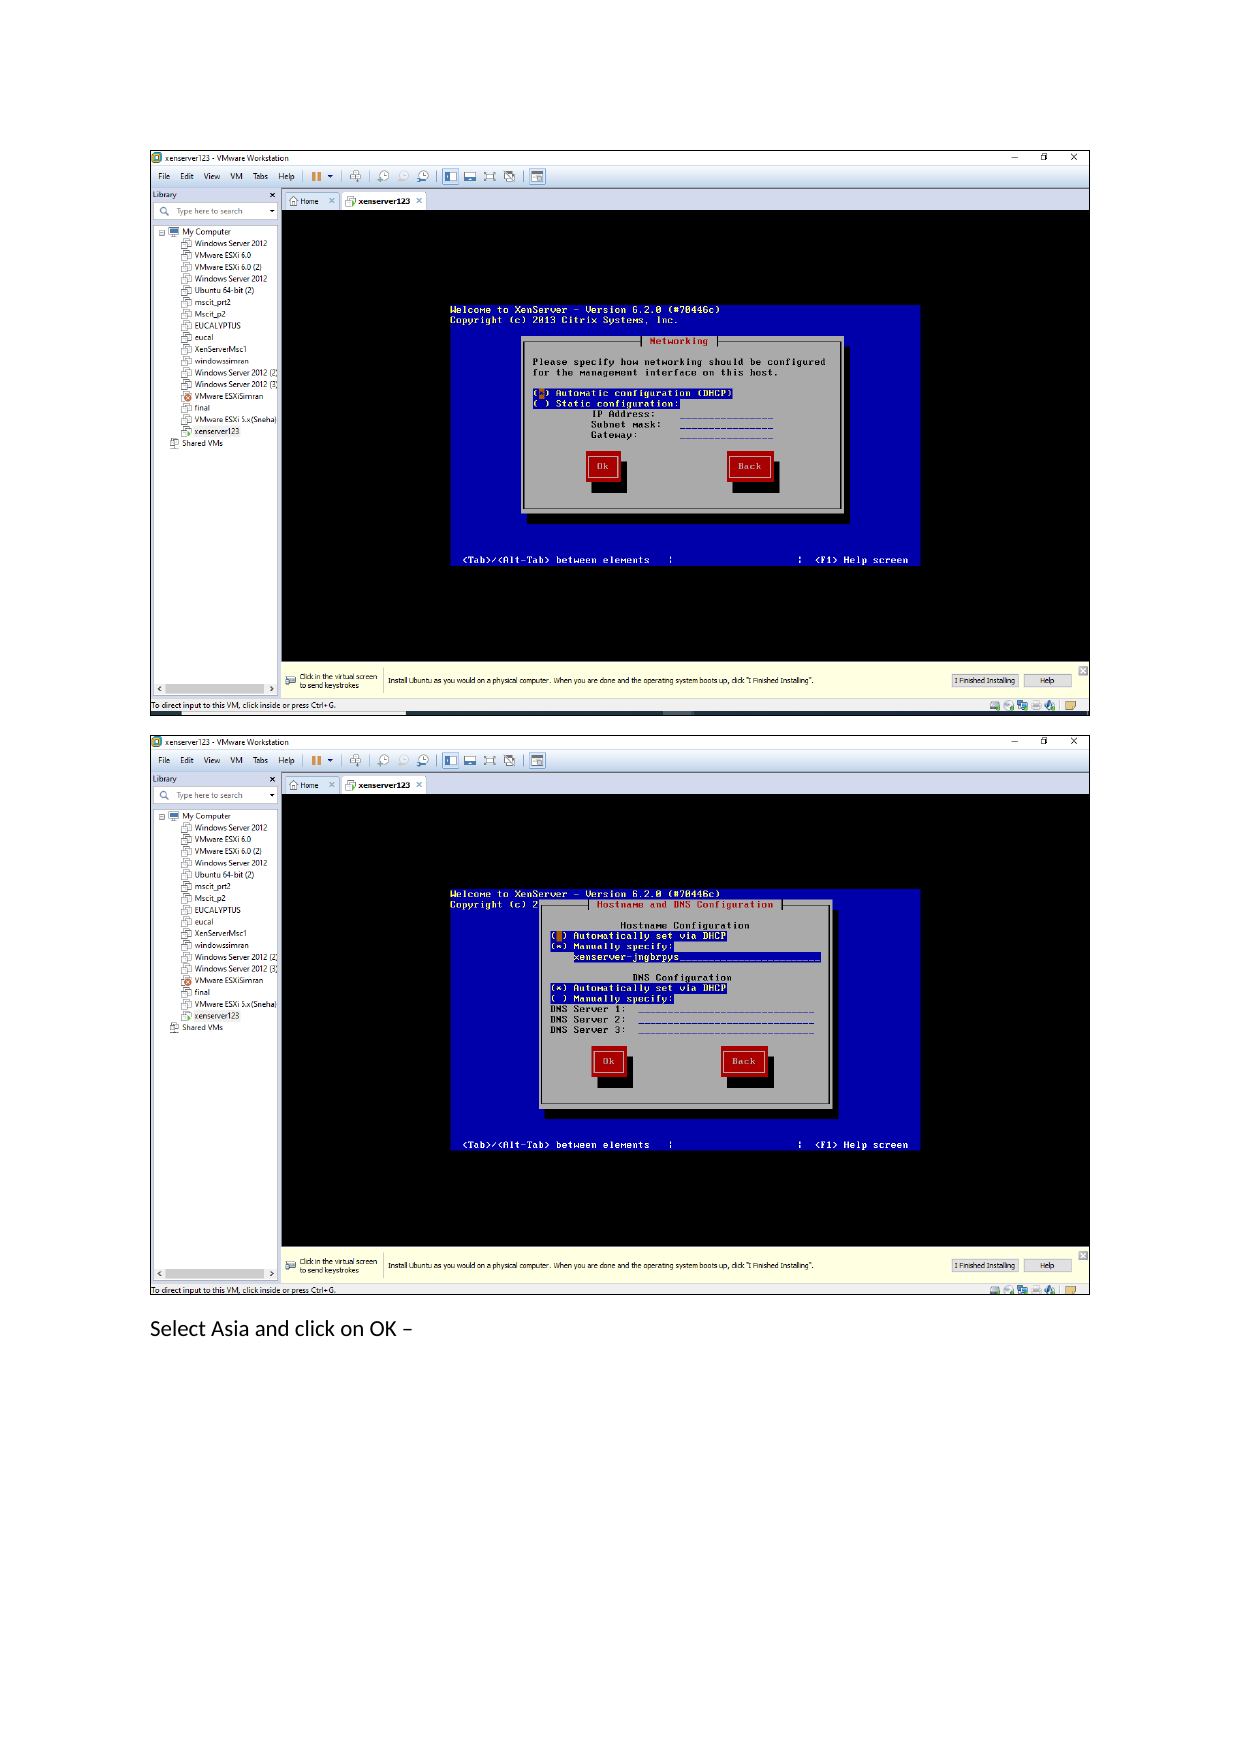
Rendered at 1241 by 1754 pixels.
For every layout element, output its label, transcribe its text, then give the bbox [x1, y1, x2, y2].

picture [151, 151, 1089, 715]
picture [151, 736, 1089, 1294]
text Select Asia and click on OK – [150, 1314, 1090, 1342]
